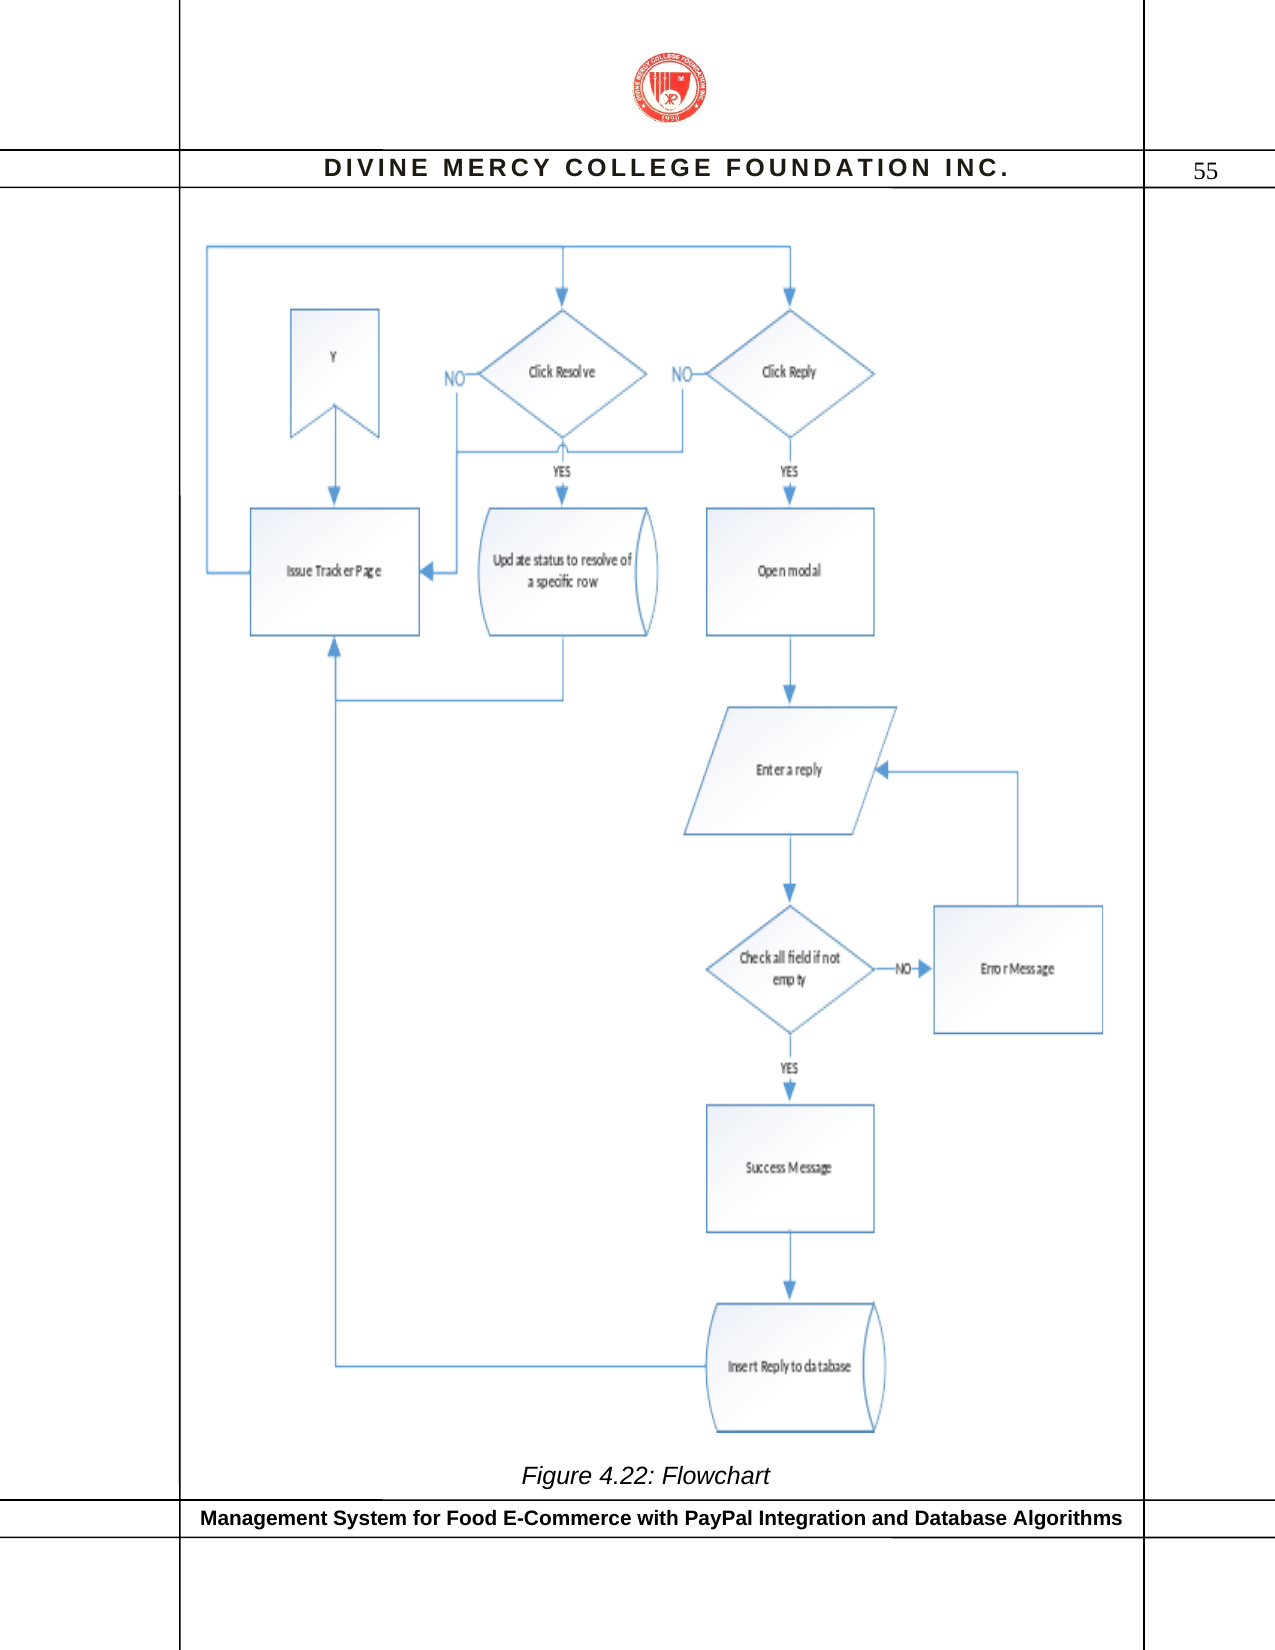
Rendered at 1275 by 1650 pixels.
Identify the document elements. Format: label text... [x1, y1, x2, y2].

picture [632, 52, 709, 123]
text Figure 4.22: Flowchart [187, 1461, 1106, 1490]
